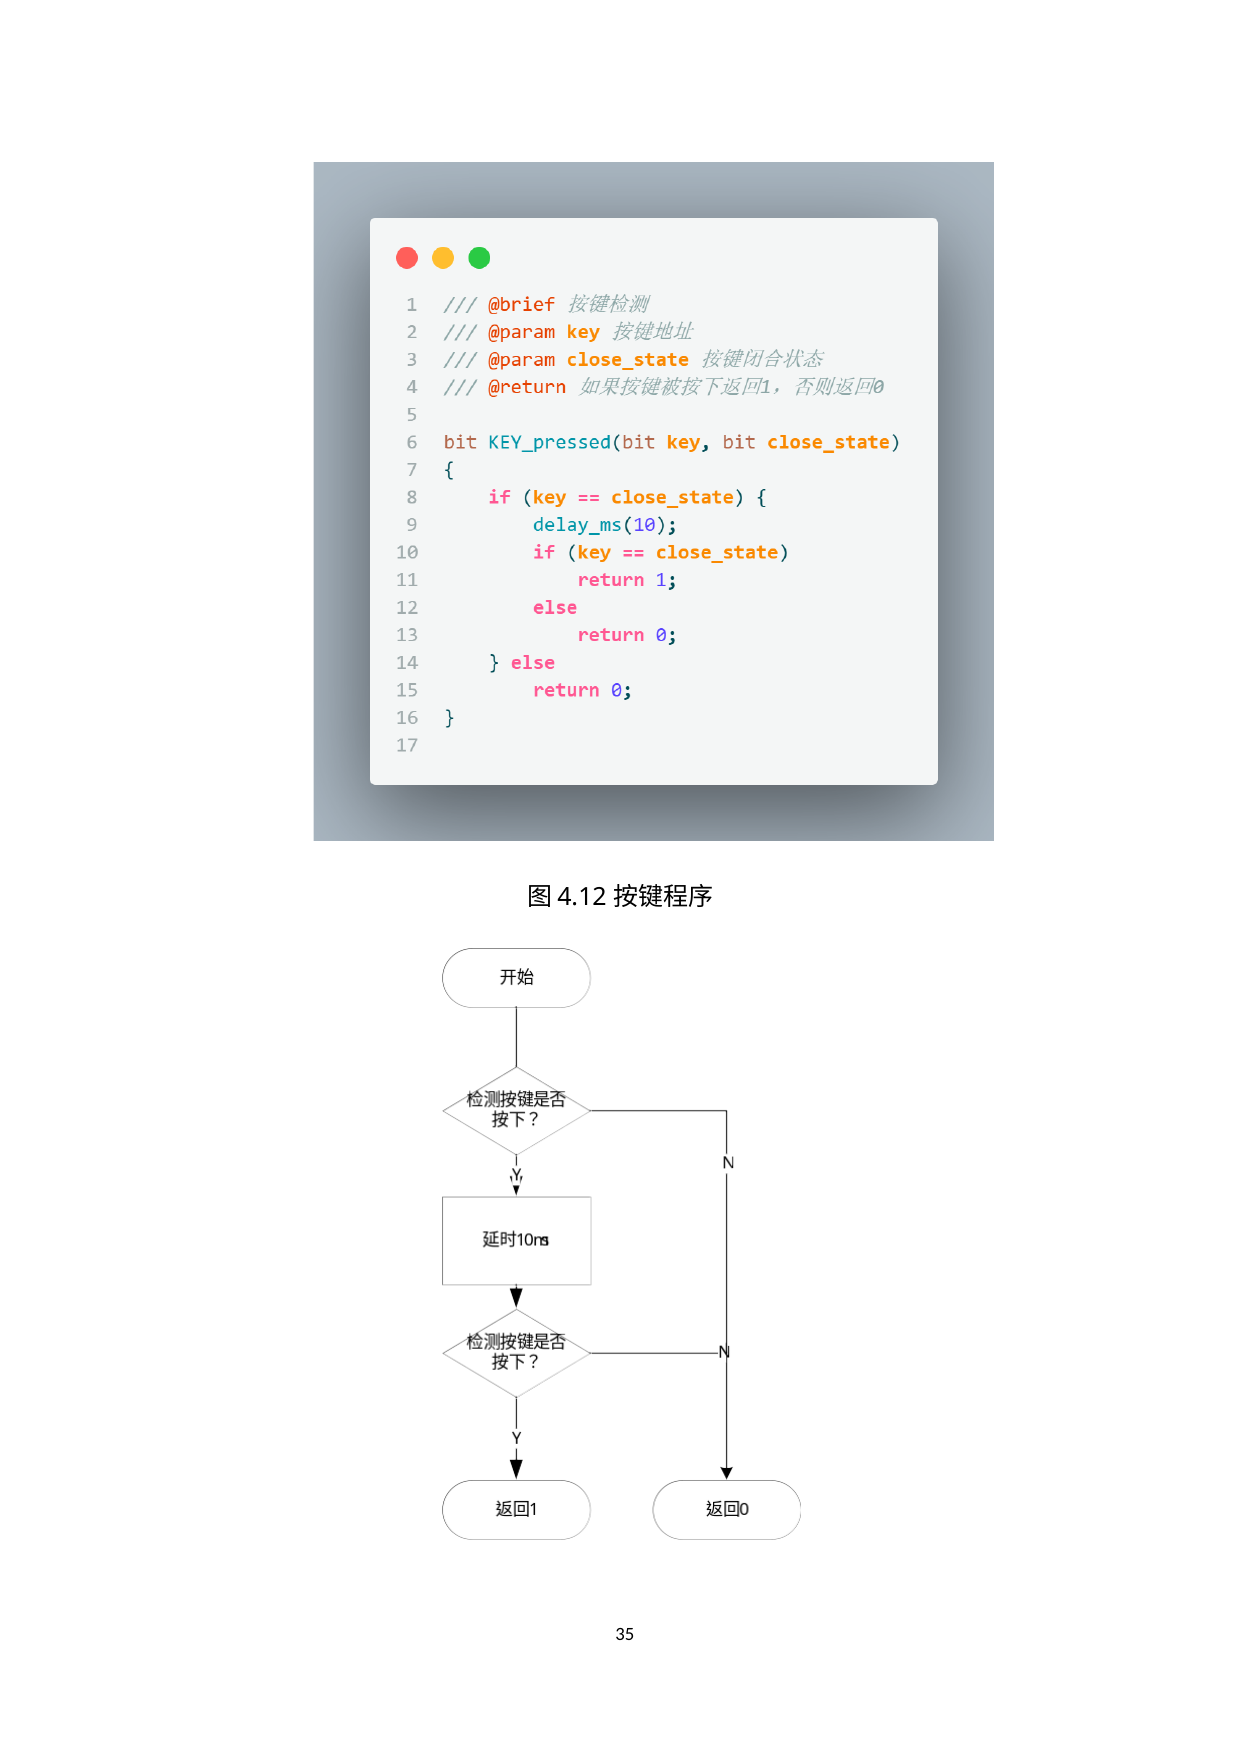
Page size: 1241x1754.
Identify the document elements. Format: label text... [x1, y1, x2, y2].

text 图4.12 按键程序 [187, 862, 1053, 927]
picture [313, 162, 994, 841]
